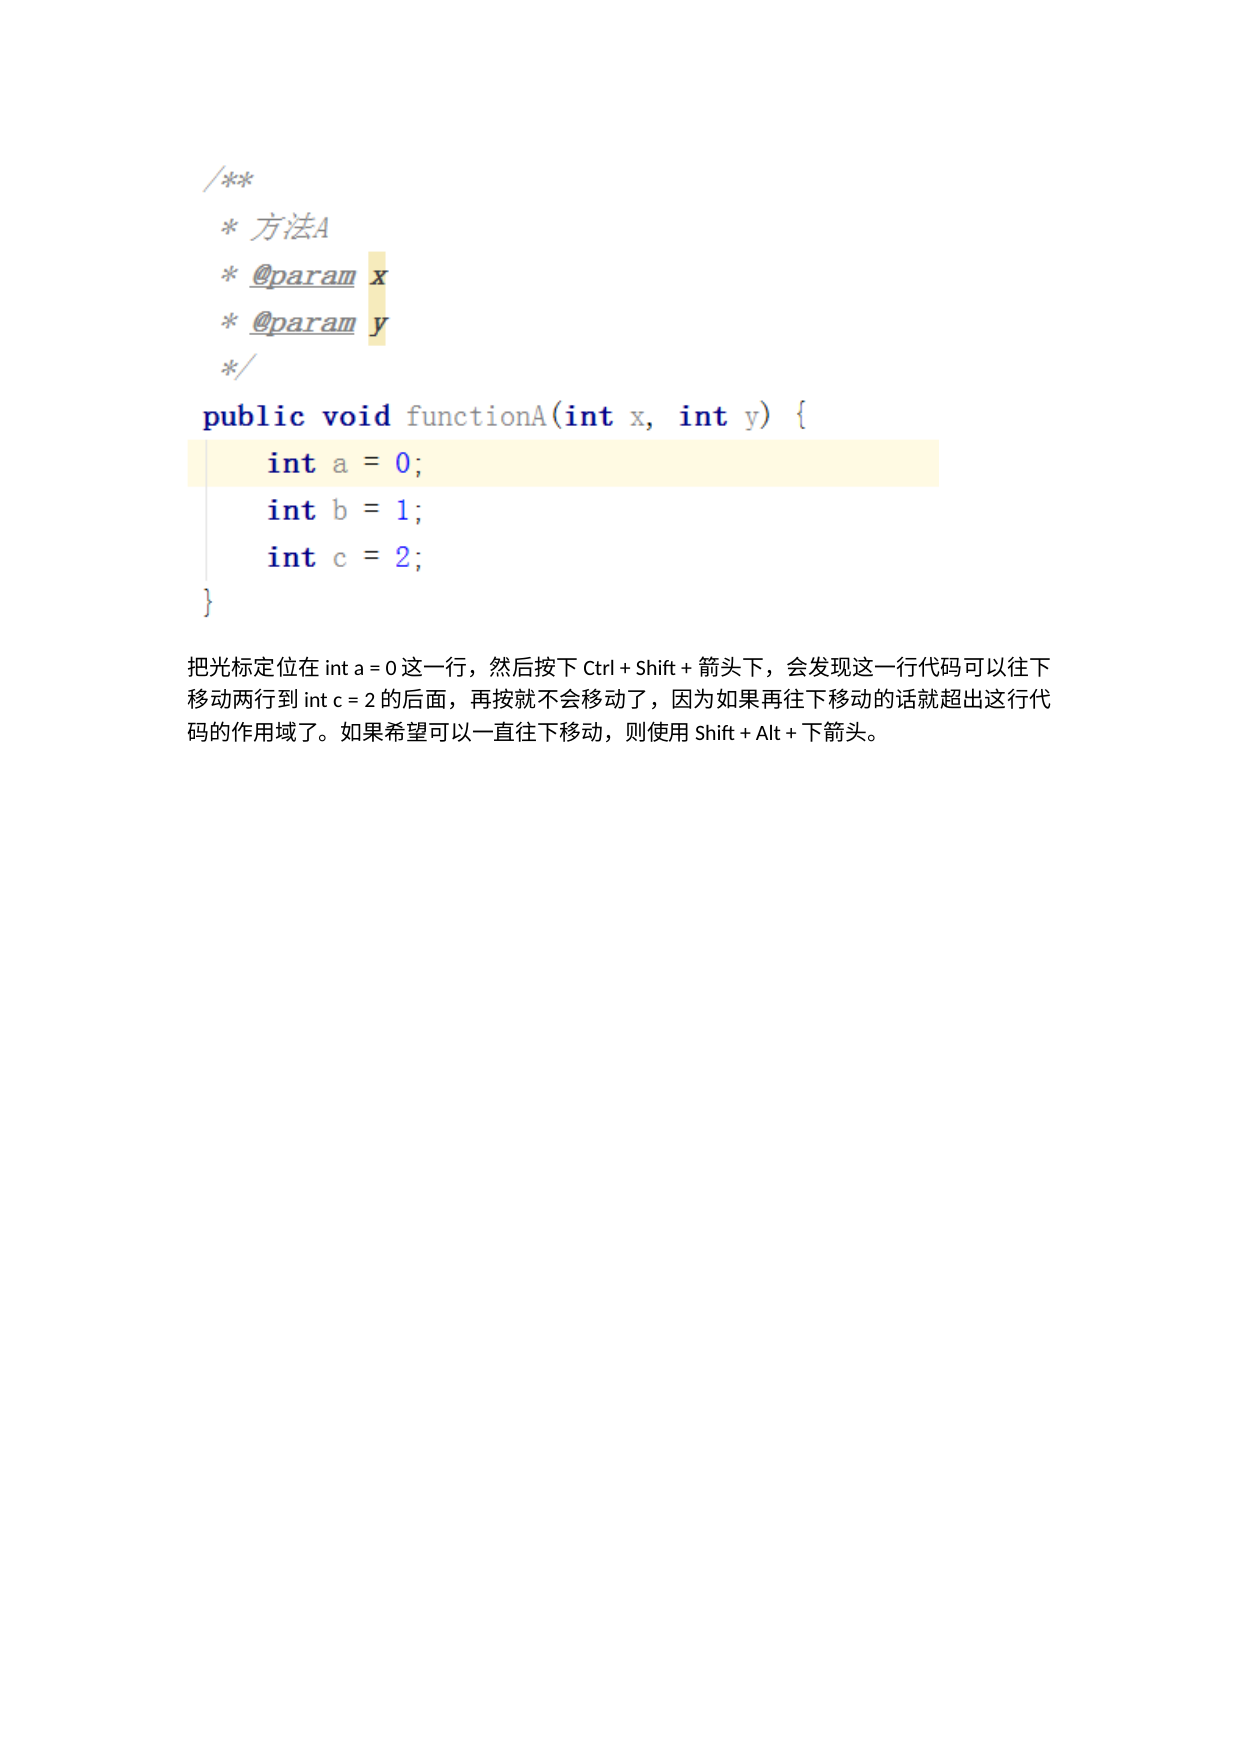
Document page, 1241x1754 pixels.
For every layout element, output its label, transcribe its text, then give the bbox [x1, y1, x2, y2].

text 把光标定位在int a = 0这一行，然后按下Ctrl + Shift + 箭头下，会发现这一行代码可以往下移动两行到int c = 2的后面，再按就不会移动了，因为如果再往下移动的话就超出这行代码的作用域了。如果希望可以一直往下移动，则使用Shift + Alt + 下箭头。 [187, 649, 1053, 747]
picture [187, 162, 939, 625]
